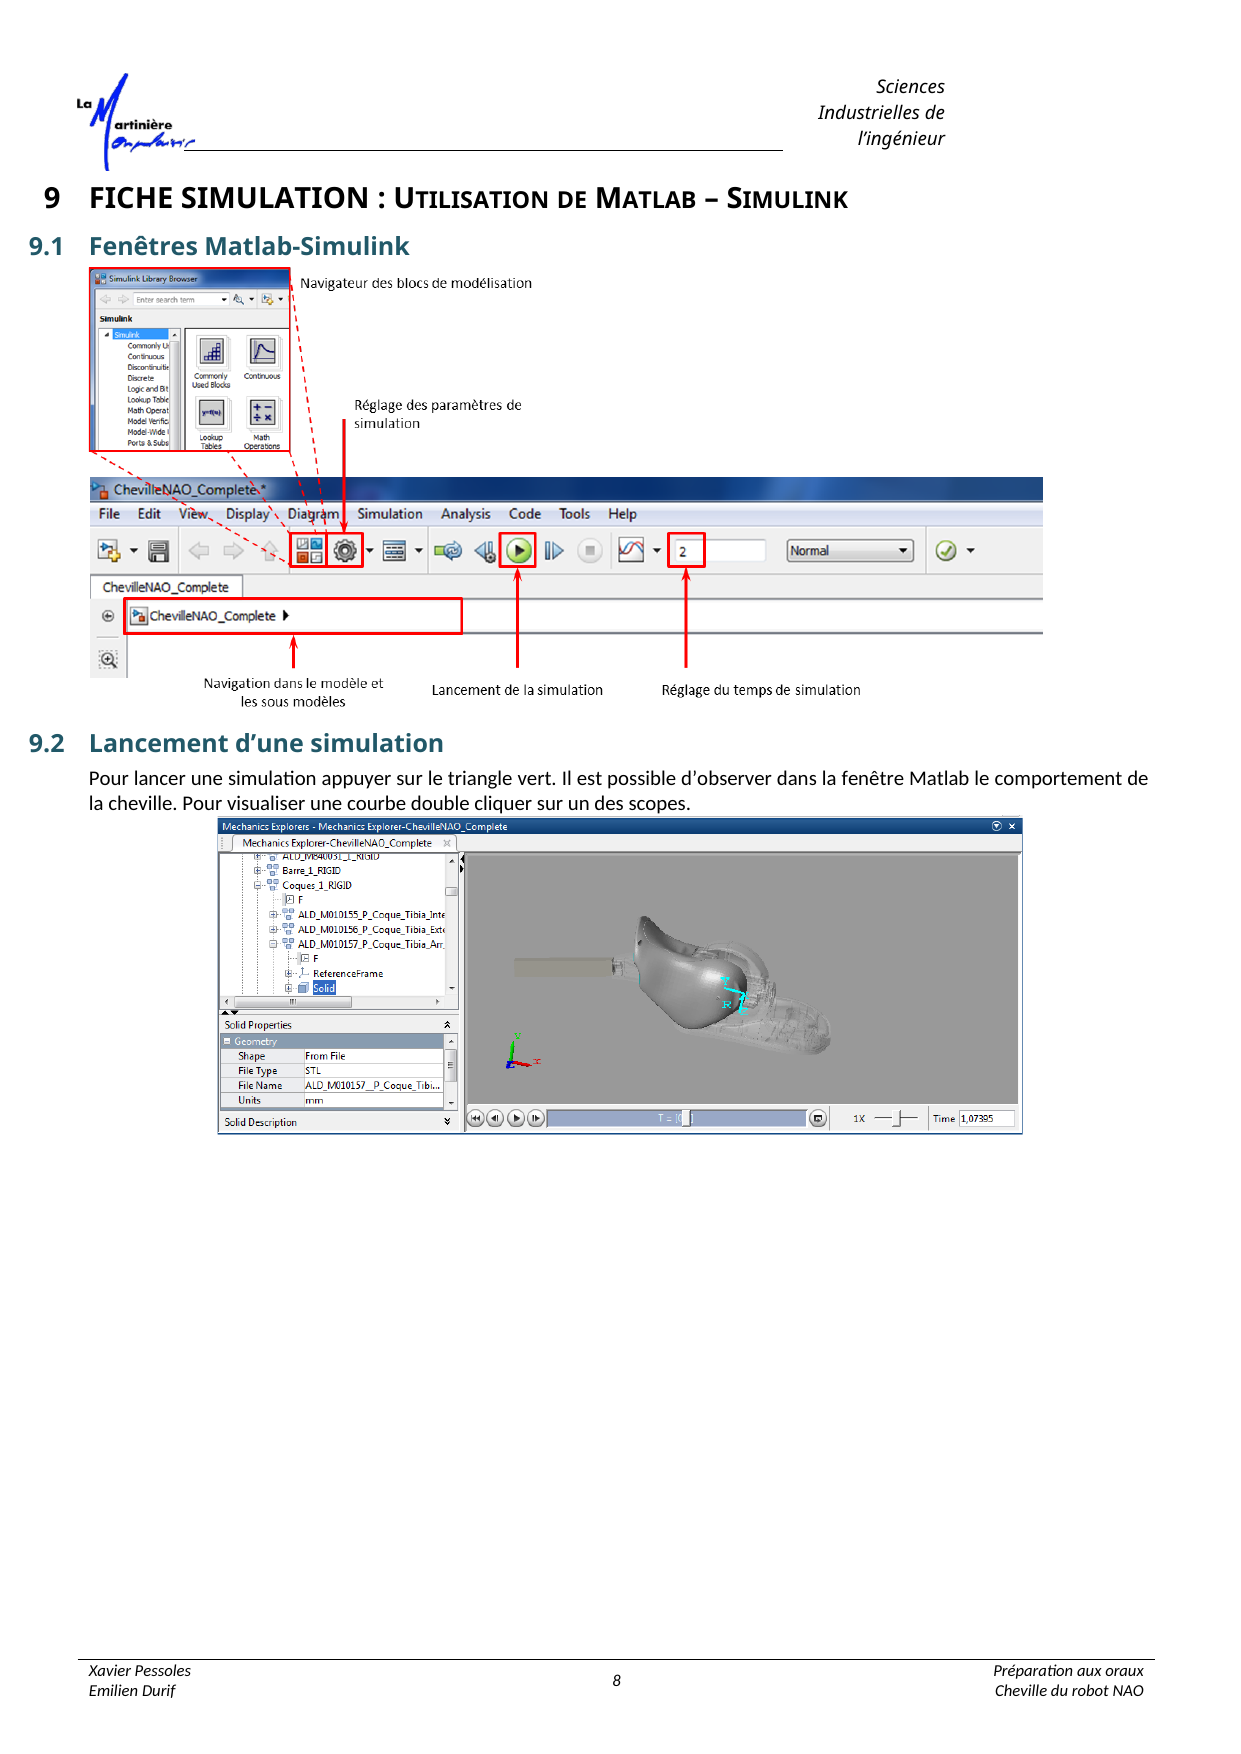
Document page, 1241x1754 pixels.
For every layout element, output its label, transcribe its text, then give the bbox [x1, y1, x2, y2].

picture [77, 73, 195, 171]
picture [88, 267, 1043, 720]
subtitle FICHE SIMULATION : Utilisation de Matlab – Simulink [44, 177, 1152, 217]
picture [217, 815, 1023, 1135]
subtitle Fenêtres Matlab-Simulink [29, 229, 1152, 263]
subtitle Lancement d’une simulation [29, 726, 1152, 760]
text Pour lancer une simulation appuyer sur le triangle vert. Il est possible d’observer dans la fenêtre Matlab le comportement de la cheville. Pour visualiser une courbe double cliquer sur un des scopes. [89, 765, 1152, 816]
